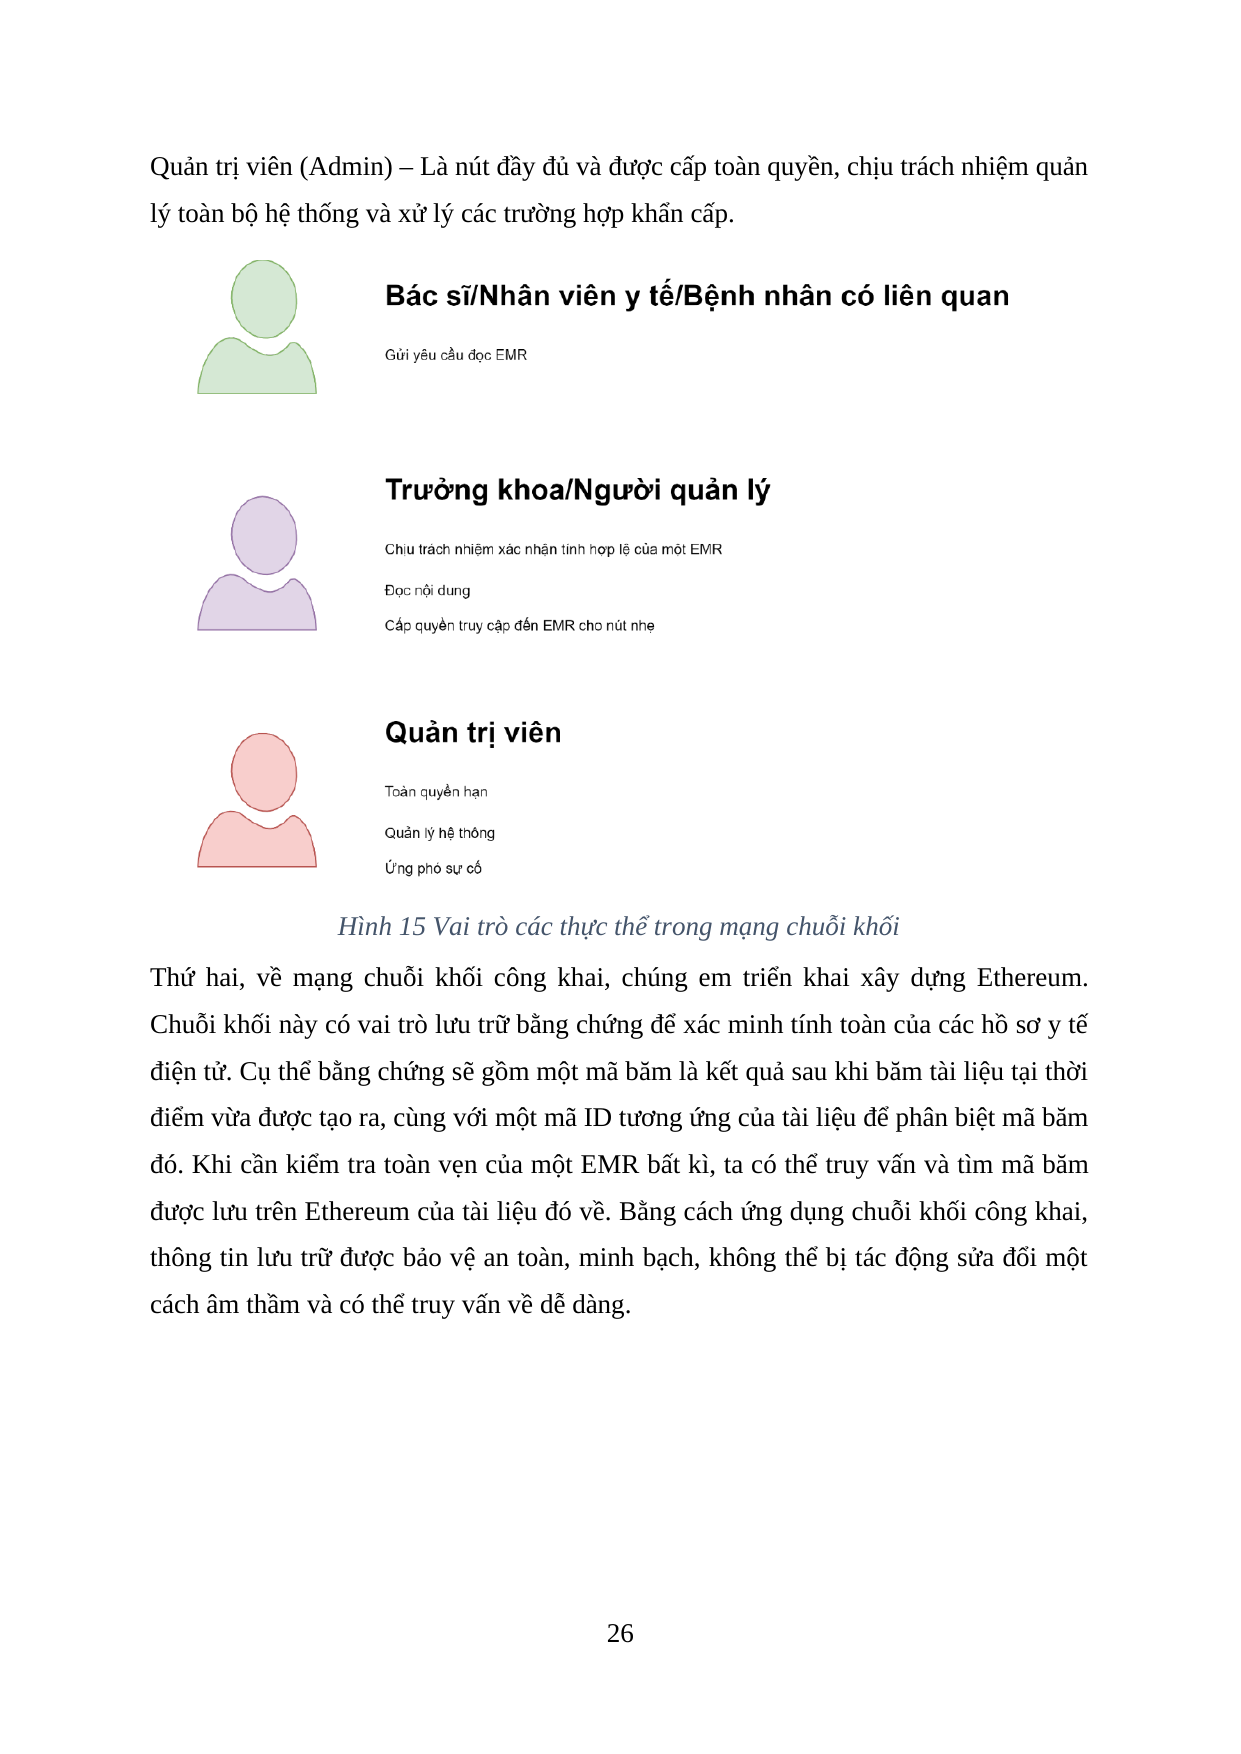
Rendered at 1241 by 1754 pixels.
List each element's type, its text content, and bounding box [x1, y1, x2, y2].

text Quản trị viên (Admin) – Là nút đầy đủ và được cấp toàn quyền, chịu trách nhiệm quản lý toàn bộ hệ thống và xử lý các trường hợp khẩn cấp. [150, 150, 1090, 228]
text Thứ hai, về mạng chuỗi khối công khai, chúng em triển khai xây dựng Ethereum. Chuỗi khối này có vai trò lưu trữ bằng chứng để xác minh tính toàn của các hồ sơ y tế điện tử. Cụ thể bằng chứng sẽ gồm một mã băm là kết quả sau khi băm tài liệu tại thời điểm vừa được tạo ra, cùng với một mã ID tương ứng của tài liệu để phân biệt mã băm đó. Khi cần kiểm tra toàn vẹn của một EMR bất kì, ta có thể truy vấn và tìm mã băm được lưu trên Ethereum của tài liệu đó về. Bằng cách ứng dụng chuỗi khối công khai, thông tin lưu trữ được bảo vệ an toàn, minh bạch, không thể bị tác động sửa đổi một cách âm thầm và có thể truy vấn về dễ dàng. [150, 962, 1090, 1319]
picture [197, 260, 1044, 891]
